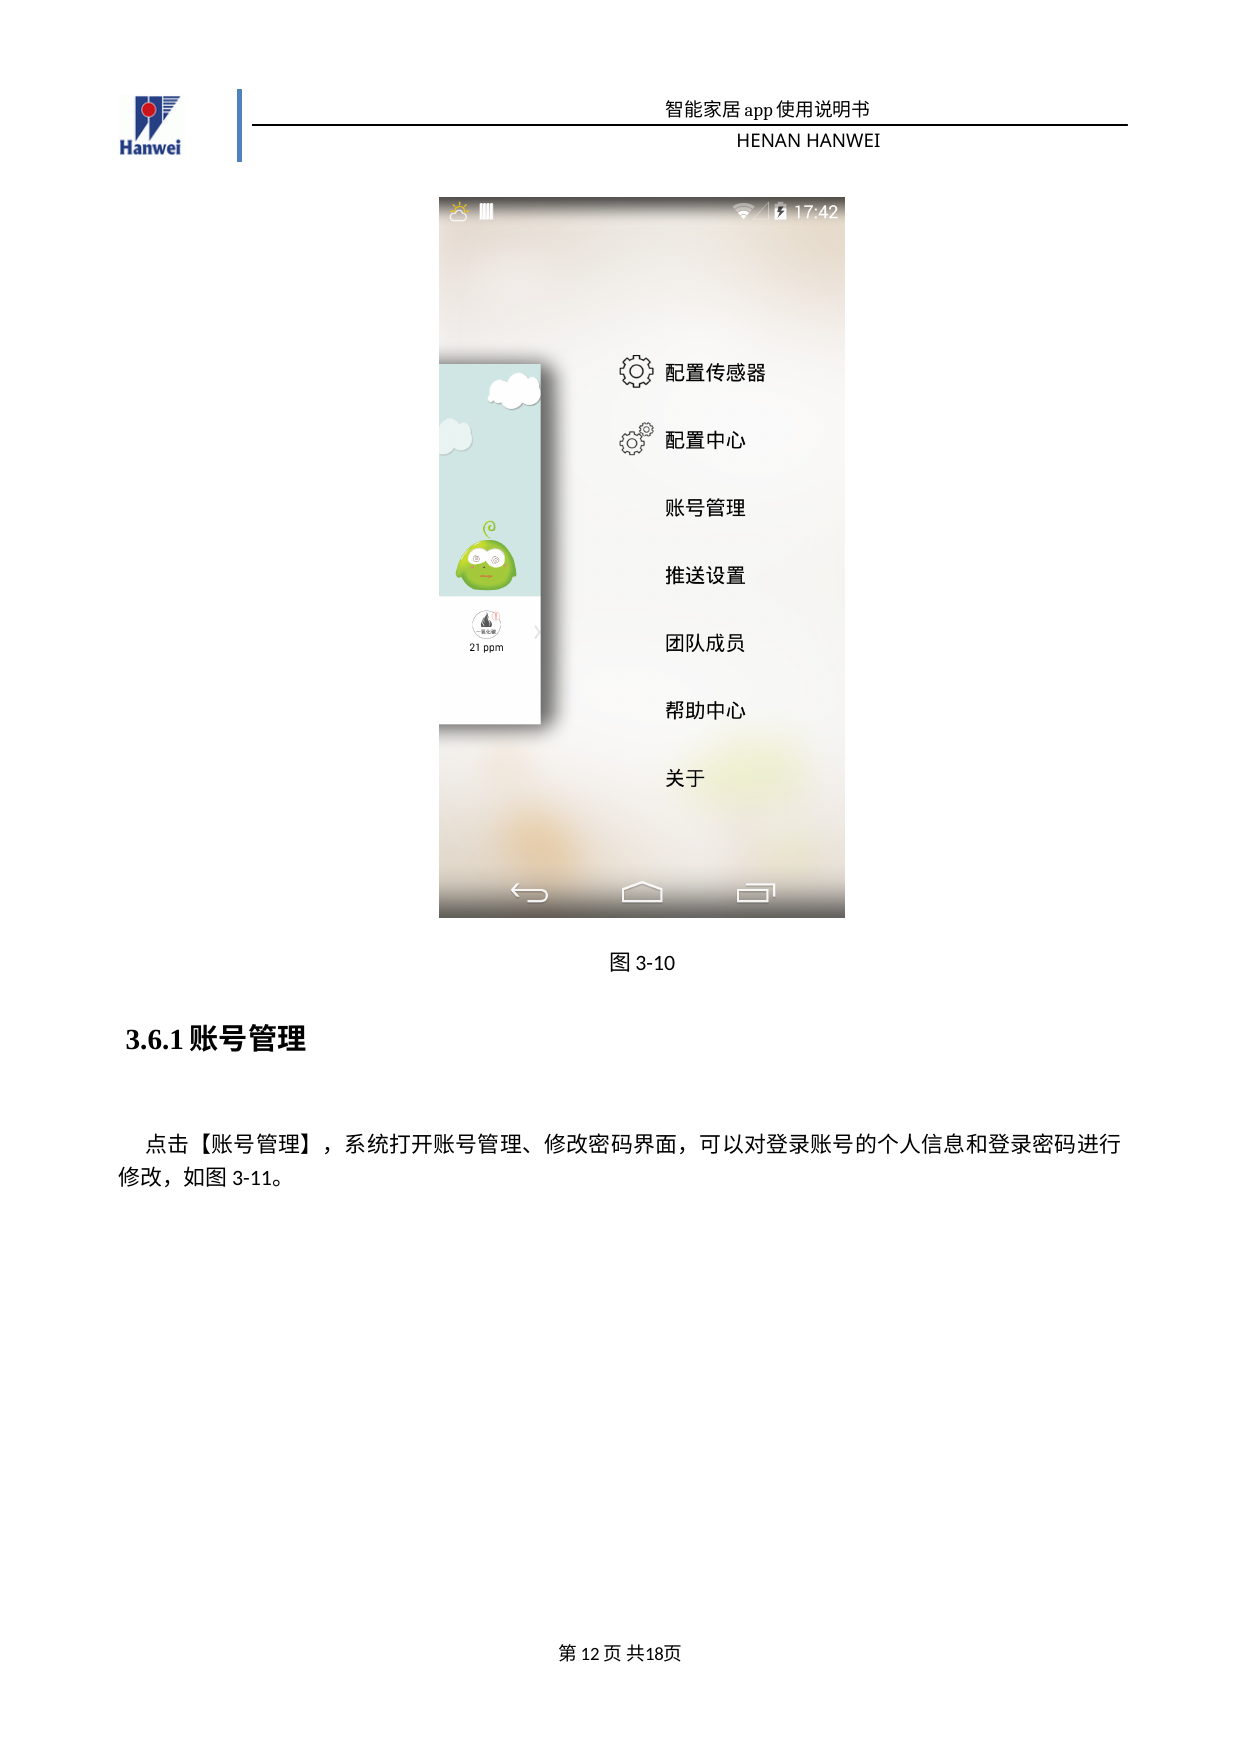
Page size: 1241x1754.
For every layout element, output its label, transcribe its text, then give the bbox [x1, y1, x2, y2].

text 图3-10 [118, 945, 1122, 977]
text 点击【账号管理】，系统打开账号管理、修改密码界面，可以对登录账号的个人信息和登录密码进行修改，如图3-11。 [118, 1127, 1122, 1192]
subtitle 3.6.1账号管理 [118, 1004, 1122, 1069]
picture [118, 94, 185, 156]
picture [439, 197, 845, 918]
